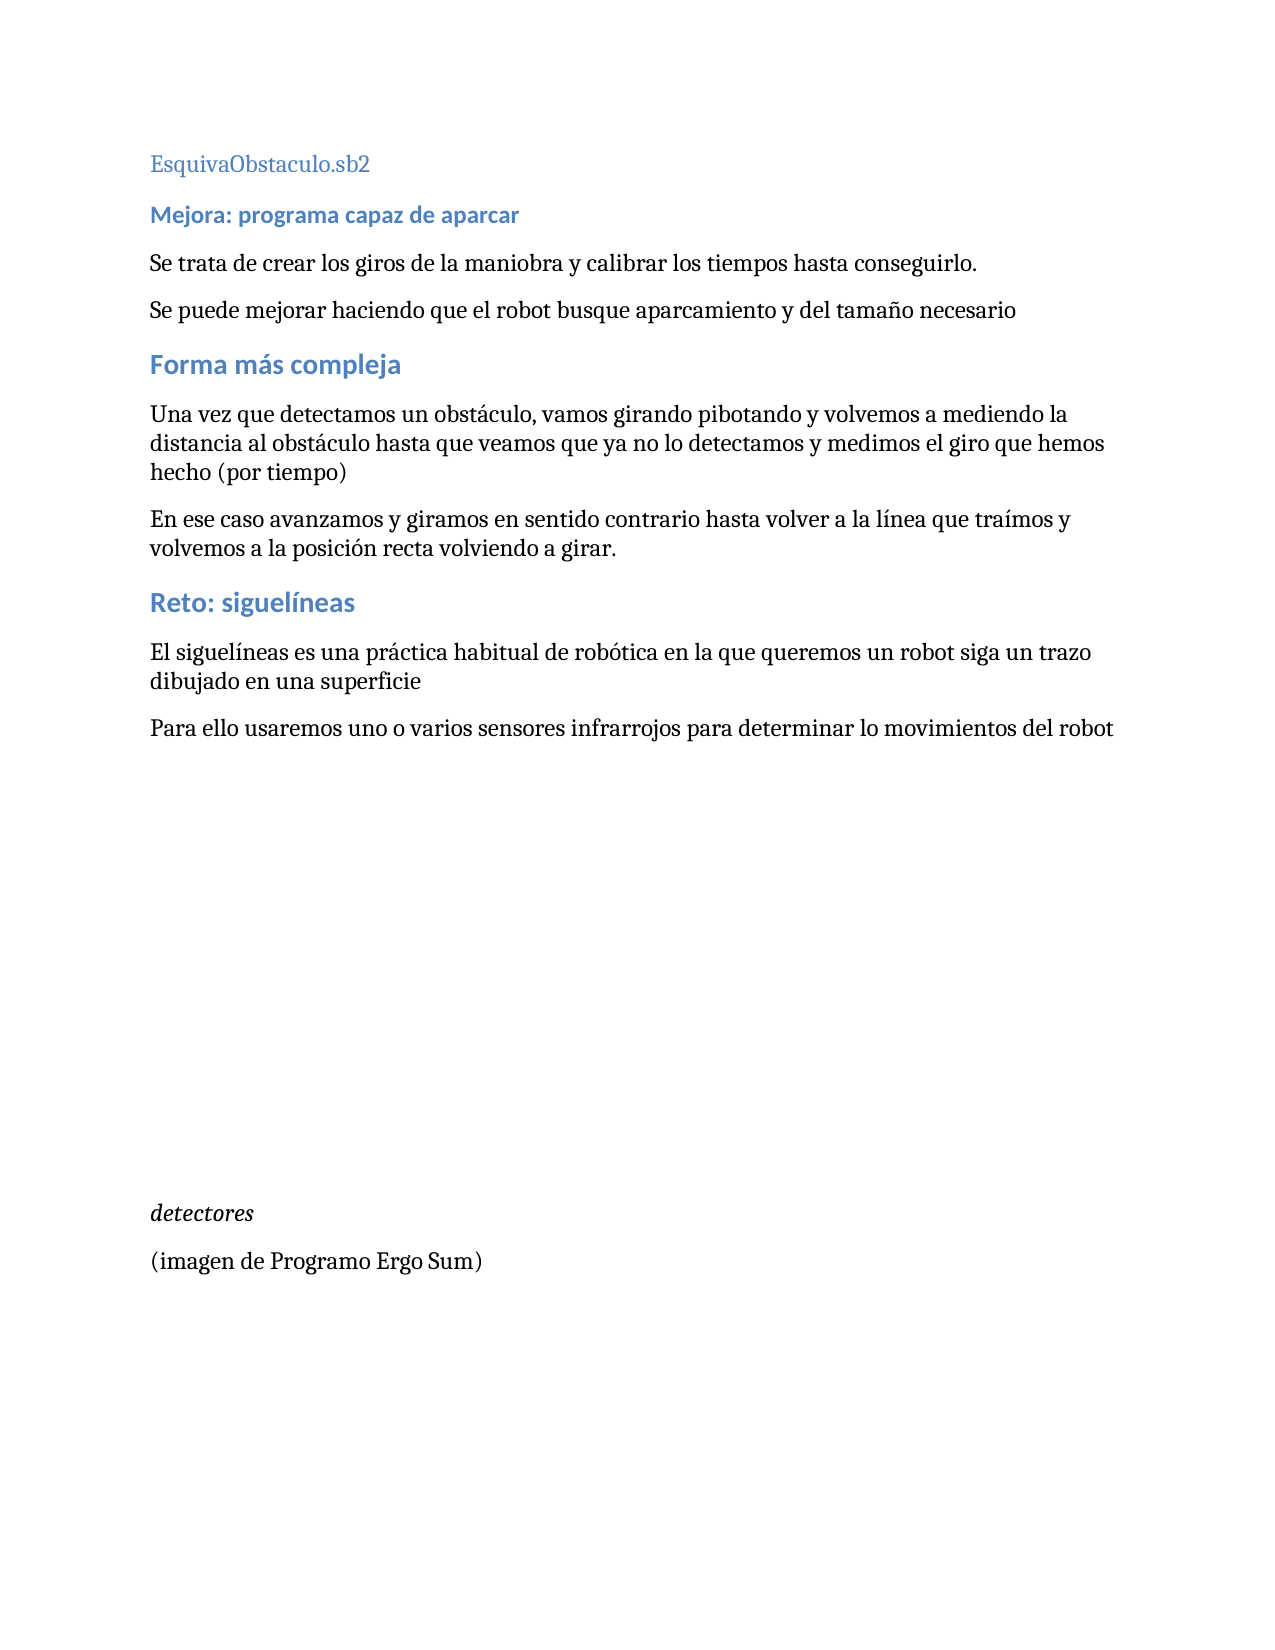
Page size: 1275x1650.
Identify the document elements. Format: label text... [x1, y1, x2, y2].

subtitle Reto: siguelíneas [150, 584, 1125, 619]
subtitle Mejora: programa capaz de aparcar [150, 199, 1125, 230]
text Para ello usaremos uno o varios sensores infrarrojos para determinar lo movimientos del robot [150, 714, 1125, 743]
text detectores [150, 1199, 1125, 1228]
text Se trata de crear los giros de la maniobra y calibrar los tiempos hasta conseguirlo. [150, 249, 1125, 278]
text Se puede mejorar haciendo que el robot busque aparcamiento y del tamaño necesario [150, 296, 1125, 325]
text En ese caso avanzamos y giramos en sentido contrario hasta volver a la línea que traímos y volvemos a la posición recta volviendo a girar. [150, 505, 1125, 563]
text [150, 150, 1125, 179]
text El siguelíneas es una práctica habitual de robótica en la que queremos un robot siga un trazo dibujado en una superficie [150, 638, 1125, 696]
text (imagen de Programo Ergo Sum) [150, 1247, 1125, 1276]
subtitle Forma más compleja [150, 346, 1125, 382]
text Una vez que detectamos un obstáculo, vamos girando pibotando y volvemos a mediendo la distancia al obstáculo hasta que veamos que ya no lo detectamos y medimos el giro que hemos hecho (por tiempo) [150, 400, 1125, 487]
